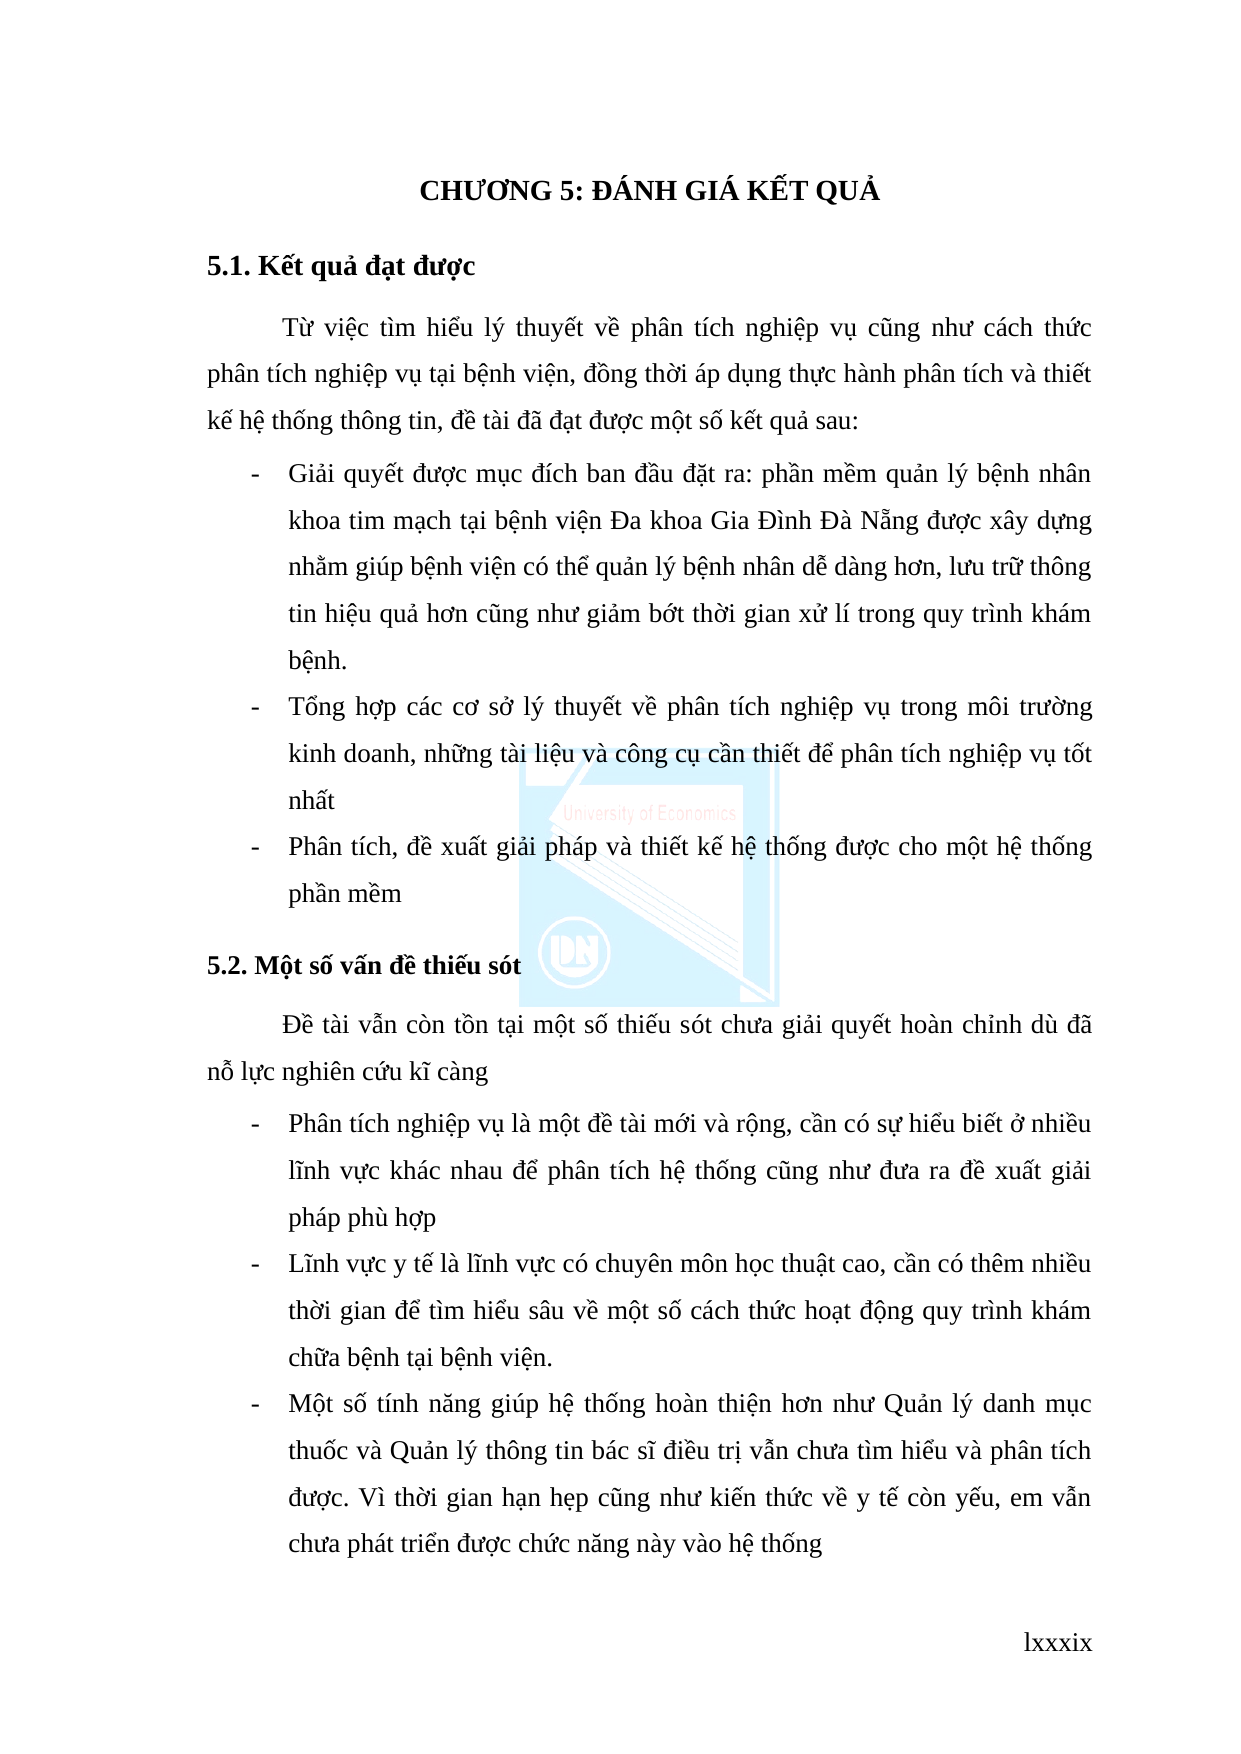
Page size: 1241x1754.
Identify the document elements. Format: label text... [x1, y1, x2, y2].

list Phân tích nghiệp vụ là một đề tài mới và rộng, cần có sự hiểu biết ở nhiều lĩnh vực khác nhau để phân tích hệ thống cũng như đưa ra đề xuất giải pháp phù hợp [251, 1107, 1092, 1232]
subtitle CHƯƠNG 5: ĐÁNH GIÁ KẾT QUẢ [207, 173, 1092, 206]
list Lĩnh vực y tế là lĩnh vực có chuyên môn học thuật cao, cần có thêm nhiều thời gian để tìm hiểu sâu về một số cách thức hoạt động quy trình khám chữa bệnh tại bệnh viện. [251, 1247, 1092, 1372]
list Một số tính năng giúp hệ thống hoàn thiện hơn như Quản lý danh mục thuốc và Quản lý thông tin bác sĩ điều trị vẫn chưa tìm hiểu và phân tích được. Vì thời gian hạn hẹp cũng như kiến thức về y tế còn yếu, em vẫn chưa phát triển được chức năng này vào hệ thống [251, 1387, 1092, 1559]
text Đề tài vẫn còn tồn tại một số thiếu sót chưa giải quyết hoàn chỉnh dù đã nỗ lực nghiên cứu kĩ càng [207, 1008, 1092, 1086]
list Phân tích, đề xuất giải pháp và thiết kế hệ thống được cho một hệ thống phần mềm [251, 830, 1092, 908]
list Tổng hợp các cơ sở lý thuyết về phân tích nghiệp vụ trong môi trường kinh doanh, những tài liệu và công cụ cần thiết để phân tích nghiệp vụ tốt nhất [251, 690, 1092, 815]
subtitle 5.1. Kết quả đạt được [207, 248, 1092, 282]
list Giải quyết được mục đích ban đầu đặt ra: phần mềm quản lý bệnh nhân khoa tim mạch tại bệnh viện Đa khoa Gia Đình Đà Nẵng được xây dựng nhằm giúp bệnh viện có thể quản lý bệnh nhân dễ dàng hơn, lưu trữ thông tin hiệu quả hơn cũng như giảm bớt thời gian xử lí trong quy trình khám bệnh. [251, 457, 1092, 675]
text Từ việc tìm hiểu lý thuyết về phân tích nghiệp vụ cũng như cách thức phân tích nghiệp vụ tại bệnh viện, đồng thời áp dụng thực hành phân tích và thiết kế hệ thống thông tin, đề tài đã đạt được một số kết quả sau: [207, 311, 1092, 435]
subtitle 5.2. Một số vấn đề thiếu sót [207, 949, 1092, 980]
